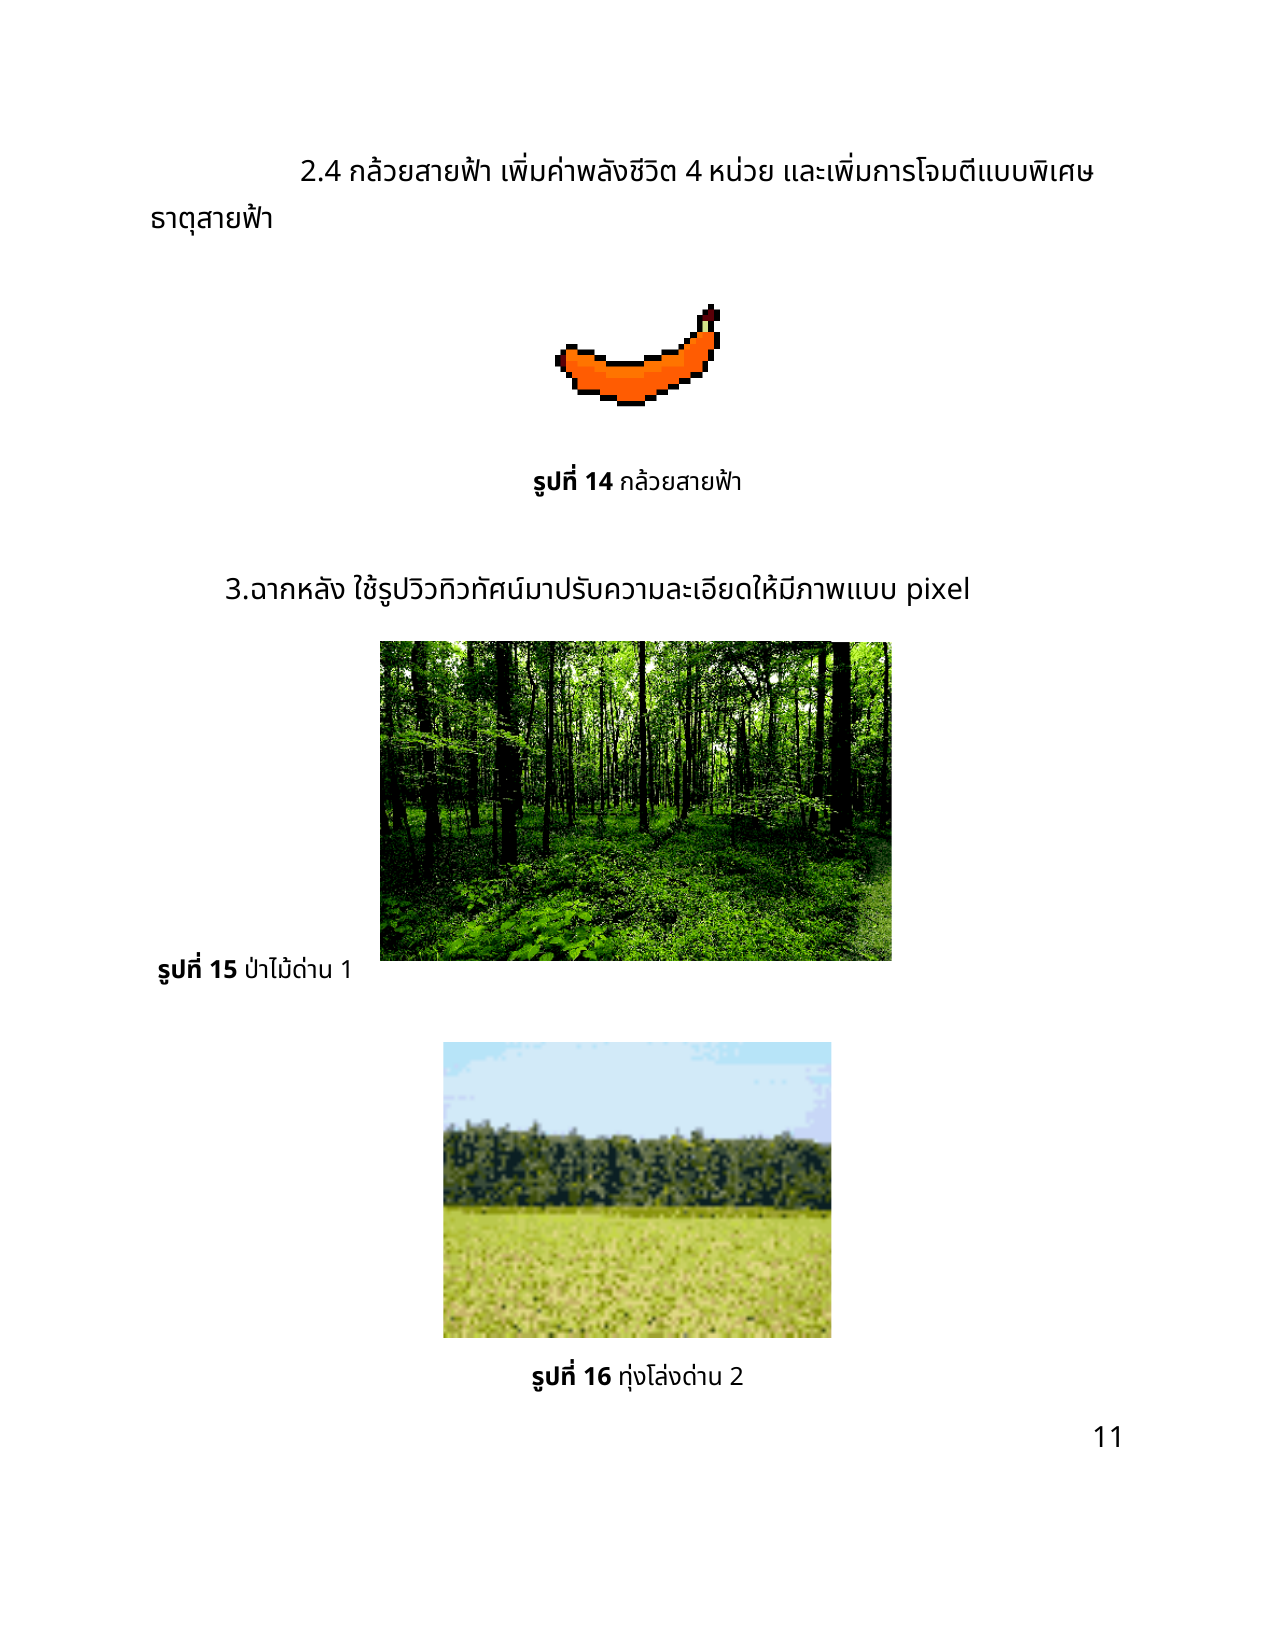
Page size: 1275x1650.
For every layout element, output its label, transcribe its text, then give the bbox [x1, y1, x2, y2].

picture [548, 295, 720, 412]
text รูปที่ 16 ทุ่งโล่งด่าน 2 [150, 1359, 1125, 1397]
picture [440, 1042, 831, 1334]
text 2.4 กล้วยสายฟ้า เพิ่มค่าพลังชีวิต 4 หน่วย และเพิ่มการโจมตีแบบพิเศษธาตุสายฟ้า [150, 150, 1125, 242]
picture [379, 641, 892, 960]
text 11 [150, 1417, 1125, 1456]
text รูปที่ 15 ป่าไม้ด่าน 1 [150, 951, 1125, 989]
text 3.ฉากหลัง ใช้รูปวิวทิวทัศน์มาปรับความละเอียดให้มีภาพแบบ pixel [150, 568, 1125, 613]
text รูปที่ 14 กล้วยสายฟ้า [150, 463, 1125, 502]
